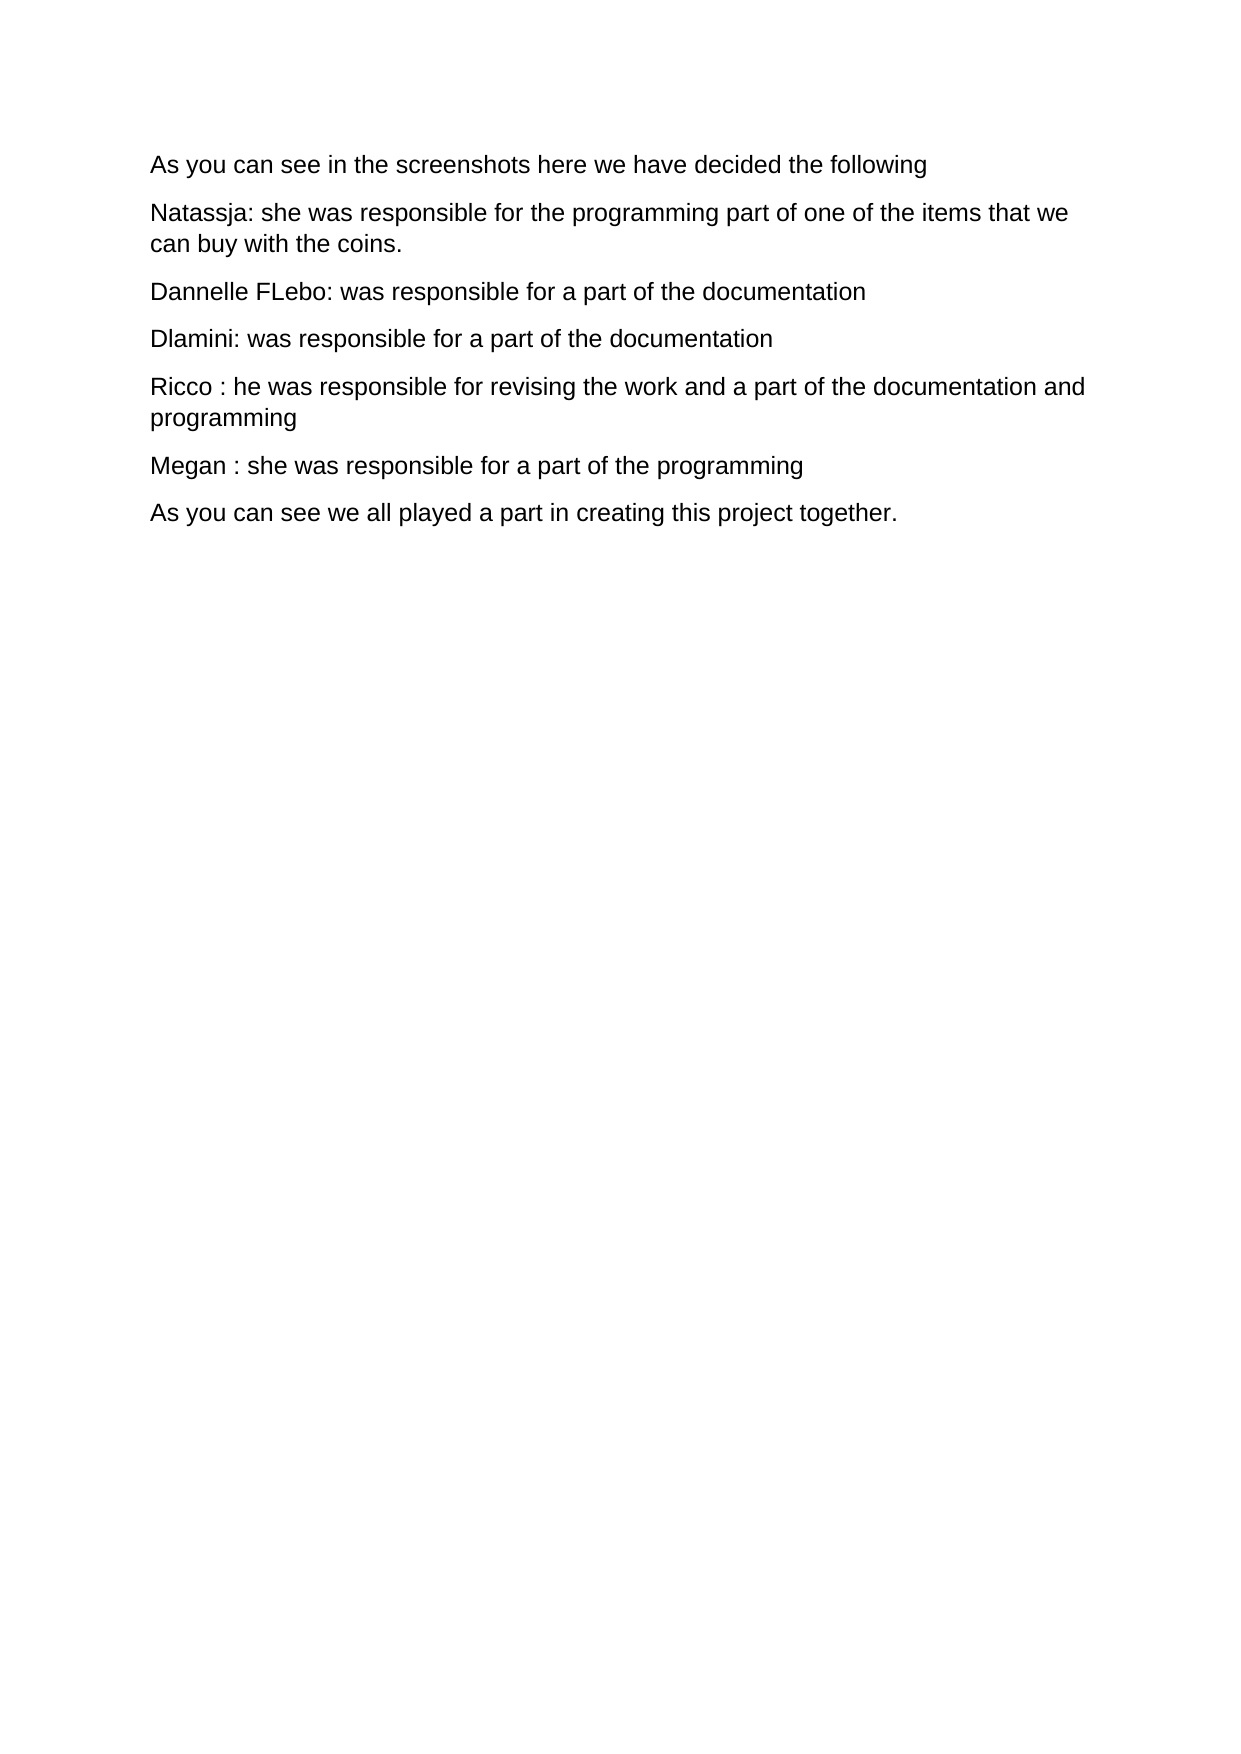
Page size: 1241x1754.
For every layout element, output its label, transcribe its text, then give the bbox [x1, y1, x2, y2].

text Natassja: she was responsible for the programming part of one of the items that we can buy with the coins. [150, 198, 1090, 257]
text As you can see in the screenshots here we have decided the following [150, 150, 1090, 179]
text Megan : she was responsible for a part of the programming [150, 451, 1090, 479]
text As you can see we all played a part in creating this project together. [150, 498, 1090, 527]
text Dlamini: was responsible for a part of the documentation [150, 324, 1090, 353]
text Dannelle FLebo: was responsible for a part of the documentation [150, 276, 1090, 305]
text Ricco : he was responsible for revising the work and a part of the documentation and programming [150, 372, 1090, 432]
